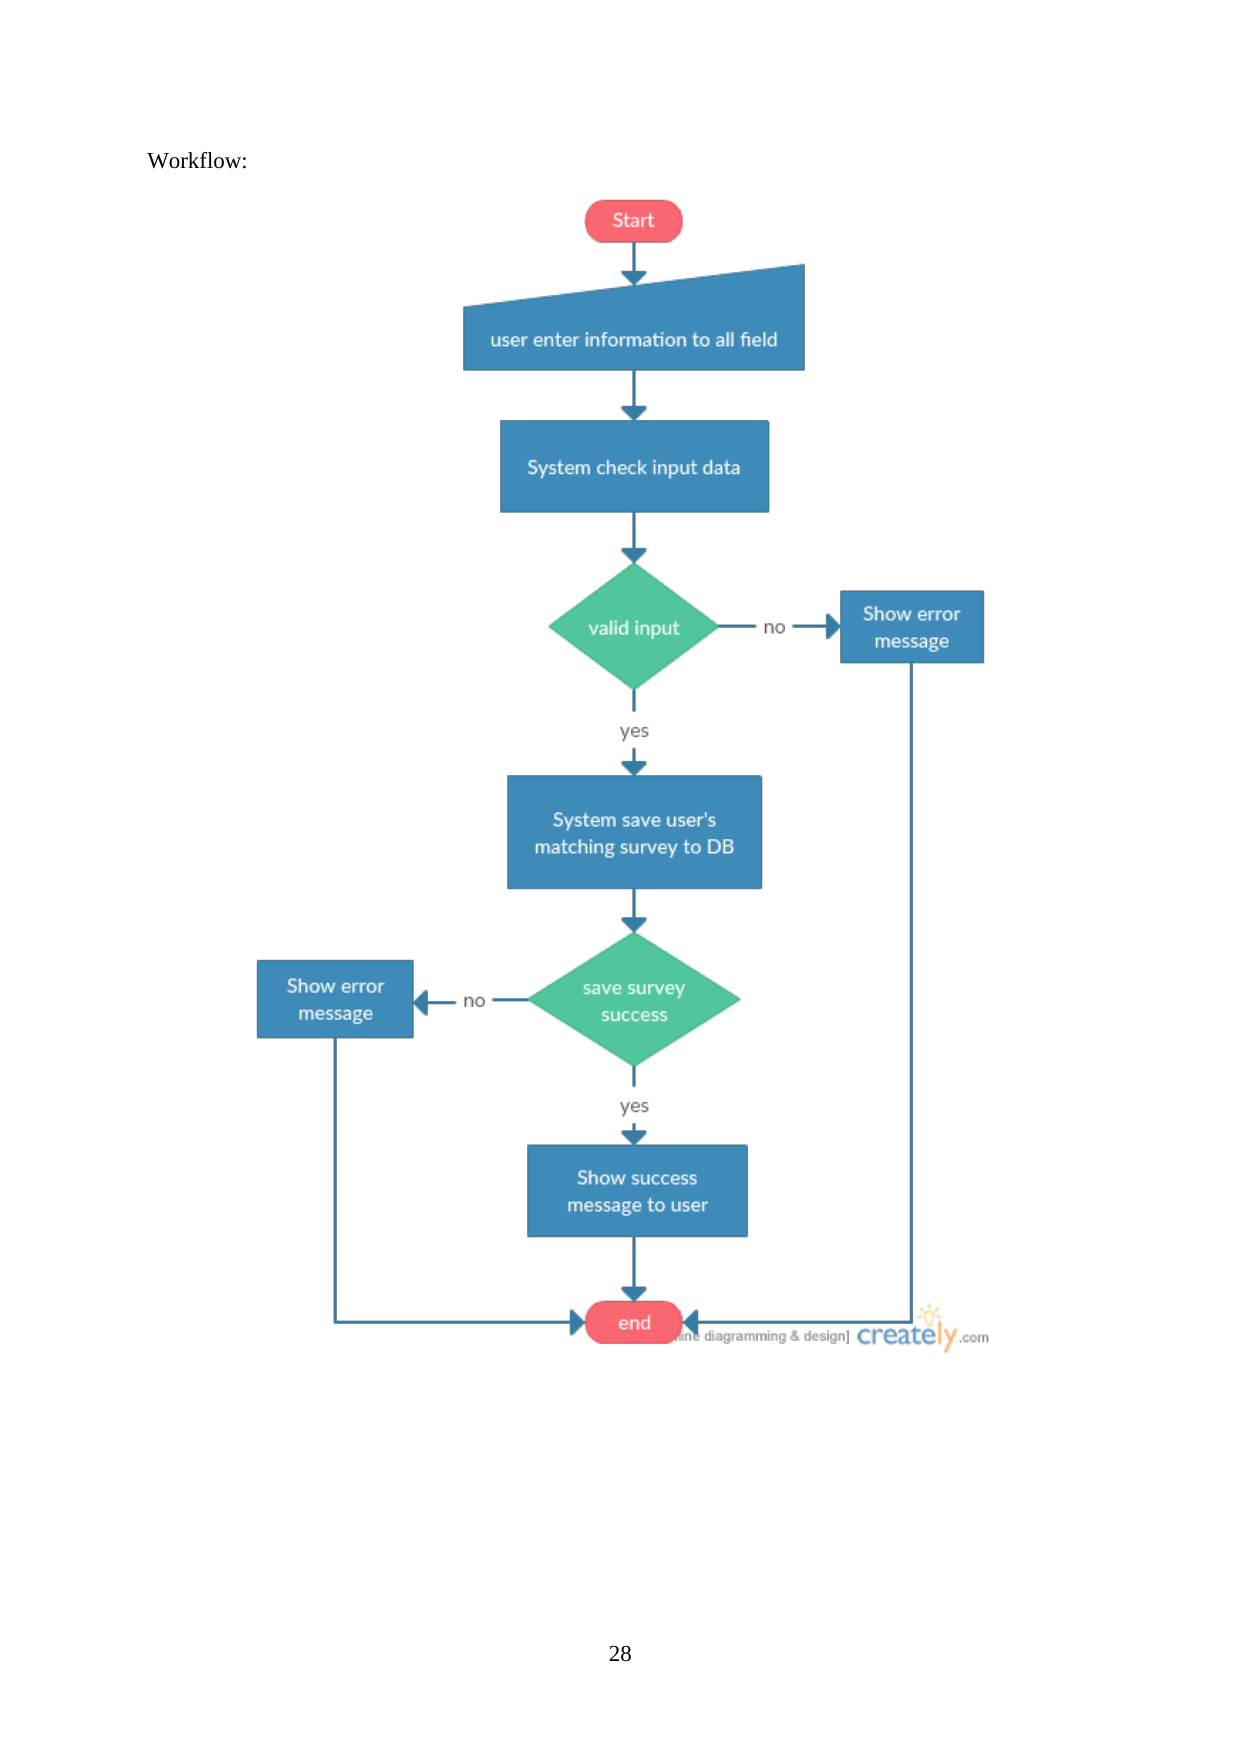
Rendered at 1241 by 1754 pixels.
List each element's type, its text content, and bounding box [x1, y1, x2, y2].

picture [243, 186, 997, 1358]
text Workflow: [147, 147, 1093, 173]
